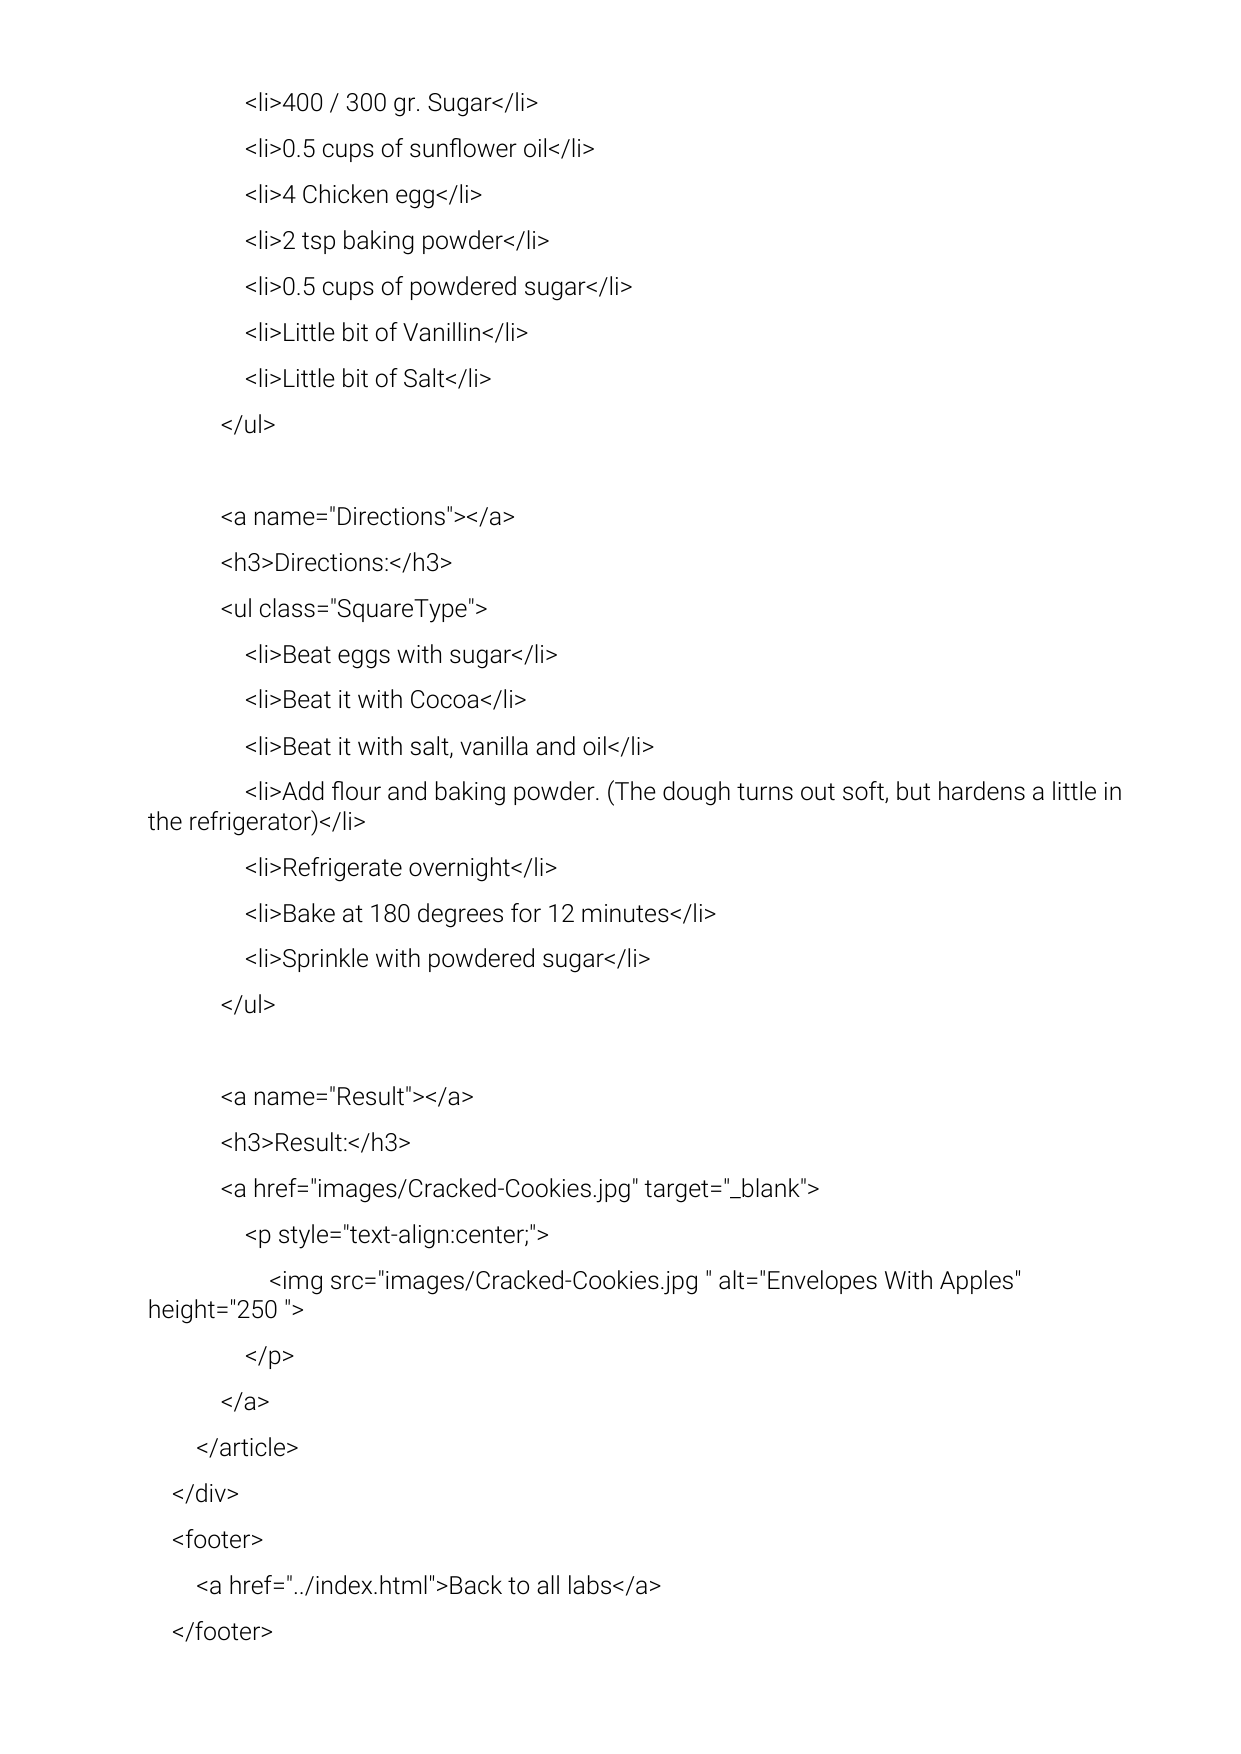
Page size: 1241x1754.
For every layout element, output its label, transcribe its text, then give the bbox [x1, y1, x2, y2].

text </a> [148, 1387, 1152, 1417]
text <p style="text-align:center;"> [148, 1220, 1152, 1249]
text <li>Little bit of Salt</li> [148, 364, 1152, 393]
text <h3>Result:</h3> [148, 1128, 1152, 1158]
text <a name="Result"></a> [148, 1082, 1152, 1112]
text <li>Bake at 180 degrees for 12 minutes</li> [148, 899, 1152, 928]
text <li>400 / 300 gr. Sugar</li> [148, 88, 1152, 118]
text </article> [148, 1433, 1152, 1463]
text <li>Little bit of Vanillin</li> [148, 318, 1152, 347]
text <li>4 Chicken egg</li> [148, 180, 1152, 210]
text </div> [148, 1479, 1152, 1508]
text <a href="../index.html">Back to all labs</a> [148, 1571, 1152, 1600]
text <li>2 tsp baking powder</li> [148, 226, 1152, 256]
text <ul class="SquareType"> [148, 594, 1152, 623]
text </ul> [148, 410, 1152, 439]
text <li>Sprinkle with powdered sugar</li> [148, 945, 1152, 974]
text </ul> [148, 991, 1152, 1020]
text <h3>Directions:</h3> [148, 548, 1152, 577]
text <footer> [148, 1525, 1152, 1554]
text <li>Beat eggs with sugar</li> [148, 640, 1152, 669]
text <li>Add flour and baking powder. (The dough turns out soft, but hardens a little in the refrigerator)</li> [148, 778, 1152, 836]
text <a name="Directions"></a> [148, 502, 1152, 531]
text <li>Beat it with salt, vanilla and oil</li> [148, 732, 1152, 761]
text <img src="images/Cracked-Cookies.jpg " alt="Envelopes With Apples" height="250 "> [148, 1266, 1152, 1325]
text <li>Refrigerate overnight</li> [148, 853, 1152, 882]
text <li>0.5 cups of powdered sugar</li> [148, 272, 1152, 302]
text </footer> [148, 1617, 1152, 1646]
text <li>0.5 cups of sunflower oil</li> [148, 134, 1152, 164]
text </p> [148, 1341, 1152, 1371]
text <li>Beat it with Cocoa</li> [148, 686, 1152, 715]
text <a href="images/Cracked-Cookies.jpg" target="_blank"> [148, 1174, 1152, 1204]
